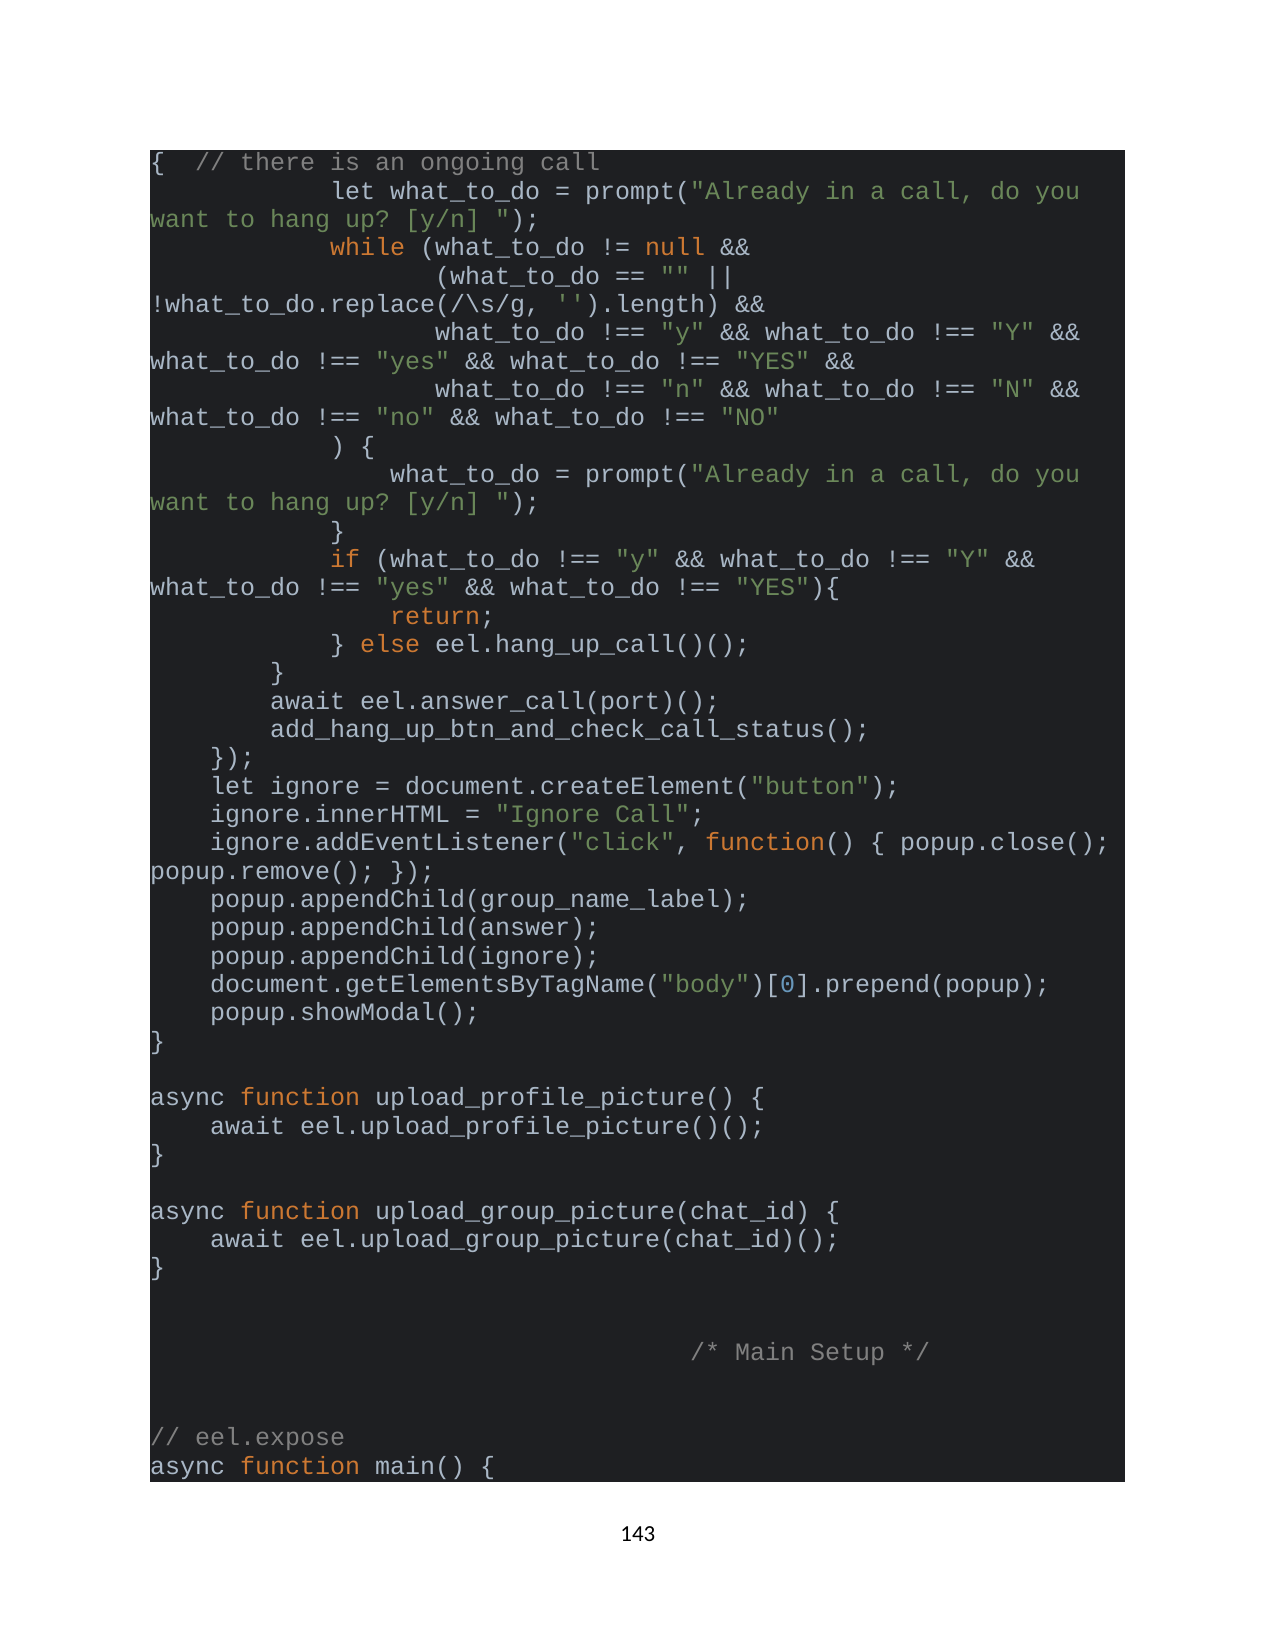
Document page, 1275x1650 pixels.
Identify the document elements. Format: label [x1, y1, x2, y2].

text [150, 150, 1125, 1482]
